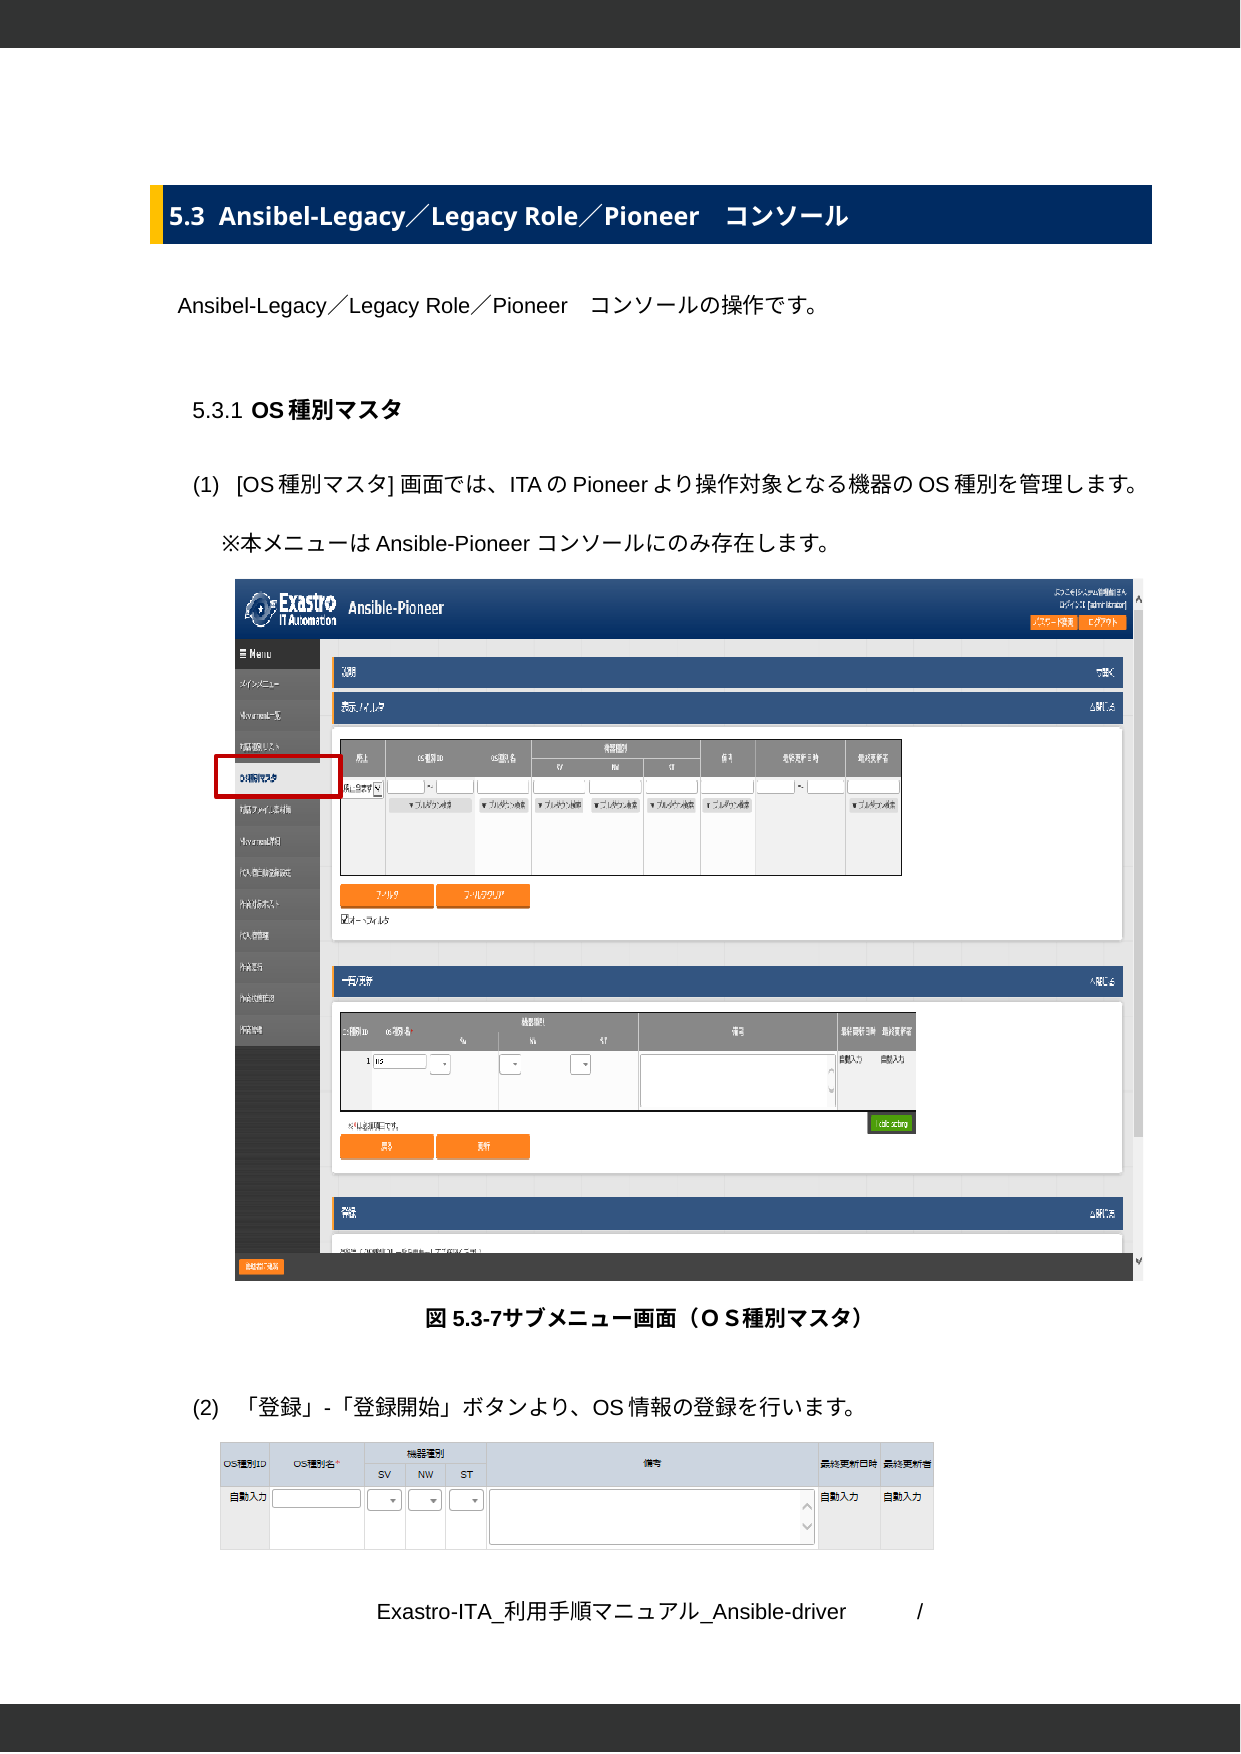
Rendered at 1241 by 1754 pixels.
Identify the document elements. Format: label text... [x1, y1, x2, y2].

list [OS種別マスタ] 画面では、ITAのPioneerより操作対象となる機器のOS種別を管理します。 [193, 453, 1152, 512]
text Ansibel-Legacy／Legacy Role／Pioneer コンソールの操作です。 [177, 274, 1152, 334]
picture [0, 1704, 1241, 1752]
picture [0, 0, 1241, 48]
picture [213, 1436, 940, 1555]
picture [235, 758, 338, 794]
picture [235, 578, 1144, 1281]
list ※本メニューはAnsible-Pioneer コンソールにのみ存在します。 [222, 512, 1152, 572]
subtitle OS種別マスタ [192, 378, 1152, 438]
text 「登録」-「登録開始」ボタンより、OS情報の登録を行います。 [192, 1376, 1152, 1436]
subtitle Ansibel-Legacy／Legacy Role／Pioneer コンソール [163, 185, 1152, 244]
